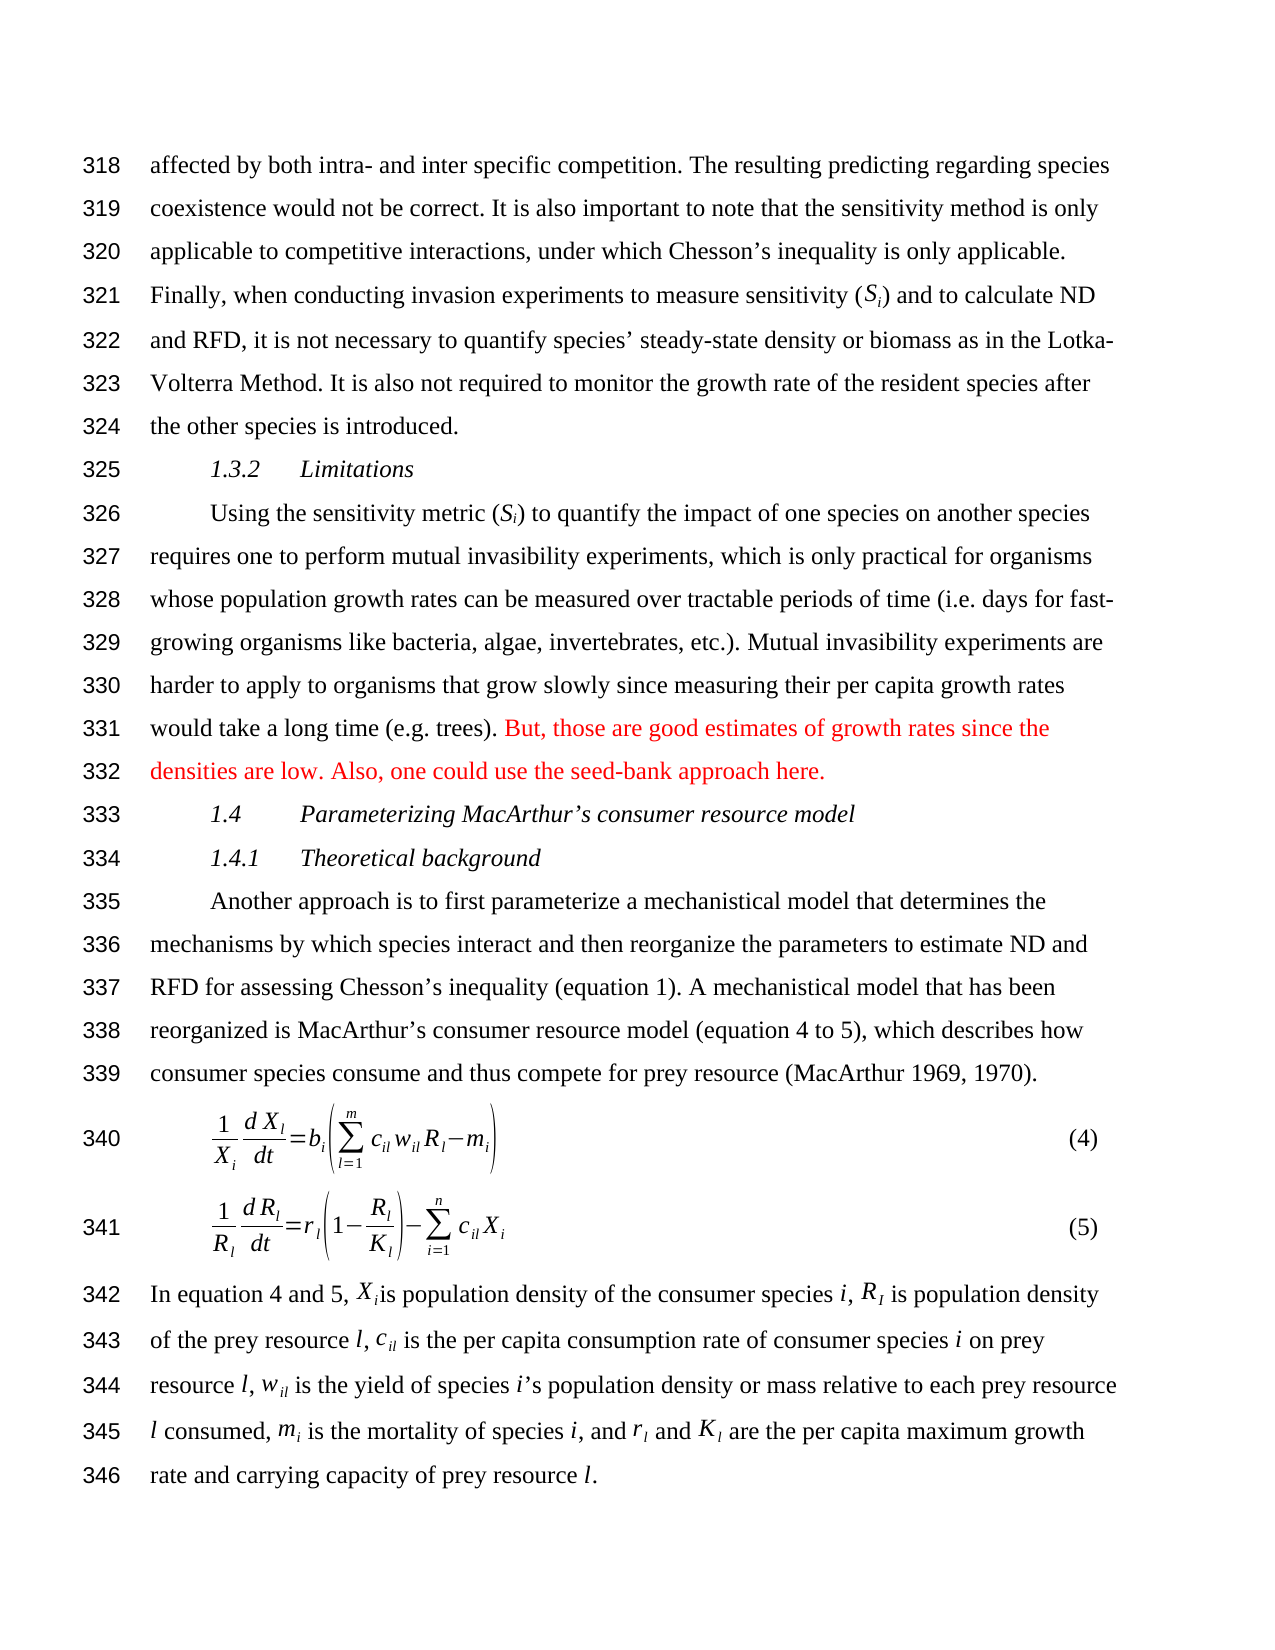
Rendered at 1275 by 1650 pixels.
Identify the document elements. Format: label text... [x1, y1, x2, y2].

text (4) [150, 1101, 1125, 1176]
text (5) [150, 1190, 1125, 1263]
list Theoretical background [150, 843, 1125, 871]
list Parameterizing MacArthur’s consumer resource model [150, 799, 1125, 828]
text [150, 150, 1125, 440]
list Limitations [150, 454, 1125, 483]
text Using the sensitivity metric (Si) to quantify the impact of one species on another species requires one to perform mutual invasibility experiments, which is only practical for organisms whose population growth rates can be measured over tractable periods of time (i.e. days for fast-growing organisms like bacteria, algae, invertebrates, etc.). Mutual invasibility experiments are harder to apply to organisms that grow slowly since measuring their per capita growth rates would take a long time (e.g. trees). But, those are good estimates of growth rates since the densities are low. Also, one could use the seed-bank approach here. [150, 498, 1125, 785]
text Another approach is to first parameterize a mechanistical model that determines the mechanisms by which species interact and then reorganize the parameters to estimate ND and RFD for assessing Chesson’s inequality (equation 1). A mechanistical model that has been reorganized is MacArthur’s consumer resource model (equation 4 to 5), which describes how consumer species consume and thus compete for prey resource (MacArthur 1969, 1970). [150, 886, 1125, 1087]
text In equation 4 and 5, is population density of the consumer species , is population density of the prey resource , is the per capita consumption rate of consumer species on prey resource , is the yield of species ’s population density or mass relative to each prey resource consumed, is the mortality of species , and and are the per capita maximum growth rate and carrying capacity of prey resource . [150, 1278, 1125, 1489]
